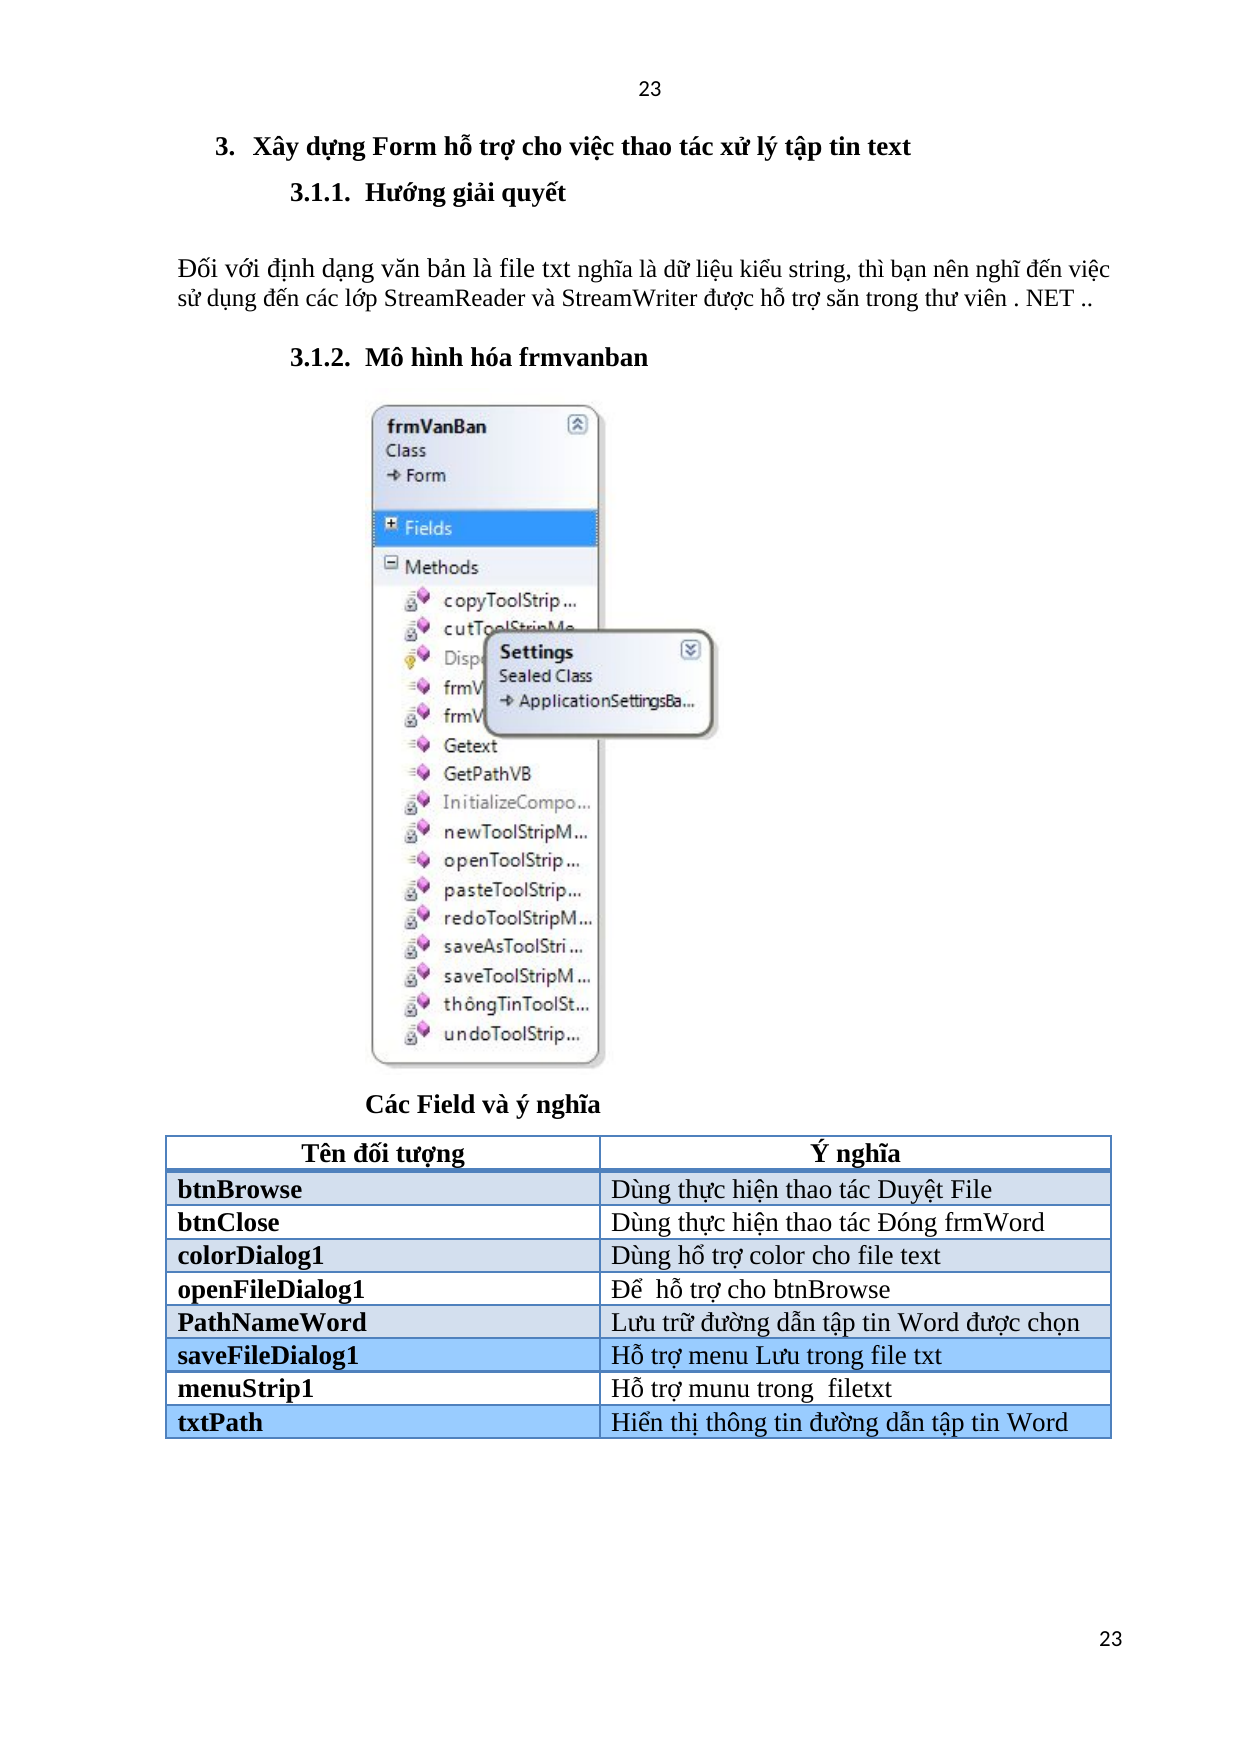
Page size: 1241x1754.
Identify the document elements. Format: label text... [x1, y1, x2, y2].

list Xây dựng Form hỗ trợ cho việc thao tác xử lý tập tin text [215, 130, 1122, 161]
table_cell Để hỗ trợ cho btnBrowse [601, 1273, 1110, 1304]
table_cell colorDialog1 [167, 1240, 599, 1271]
table_cell openFileDialog1 [167, 1273, 599, 1304]
table_header Ý nghĩa [601, 1137, 1110, 1168]
table_cell Dùng thực hiện thao tác Duyệt File [601, 1173, 1110, 1204]
list Mô hình hóa frmvanban [290, 341, 1122, 373]
list Các Field và ý nghĩa [365, 1088, 1122, 1119]
table_header Tên đối tượng [167, 1137, 599, 1168]
table_cell menuStrip1 [167, 1373, 599, 1403]
table_cell Hiển thị thông tin đường dẫn tập tin Word [601, 1406, 1110, 1437]
text Đối với định dạng văn bản là file txt nghĩa là dữ liệu kiểu string, thì bạn nên nghĩ đến việc sử dụng đến các lớp StreamReader và StreamWriter được hỗ trợ săn trong thư viên . NET .. [177, 252, 1122, 312]
table_cell txtPath [167, 1406, 599, 1437]
table_cell btnClose [167, 1206, 599, 1237]
list Hướng giải quyết [290, 177, 1122, 208]
table_cell btnBrowse [167, 1173, 599, 1204]
table_cell Hỗ trợ menu Lưu trong file txt [601, 1339, 1110, 1370]
table_cell Dùng thực hiện thao tác Đóng frmWord [601, 1206, 1110, 1237]
picture [364, 388, 725, 1075]
table_cell PathNameWord [167, 1306, 599, 1337]
table_cell saveFileDialog1 [167, 1339, 599, 1370]
table_cell Lưu trữ đường dẫn tập tin Word được chọn [601, 1306, 1110, 1337]
table_cell Hỗ trợ munu trong filetxt [601, 1373, 1110, 1403]
table_cell Dùng hổ trợ color cho file text [601, 1240, 1110, 1271]
